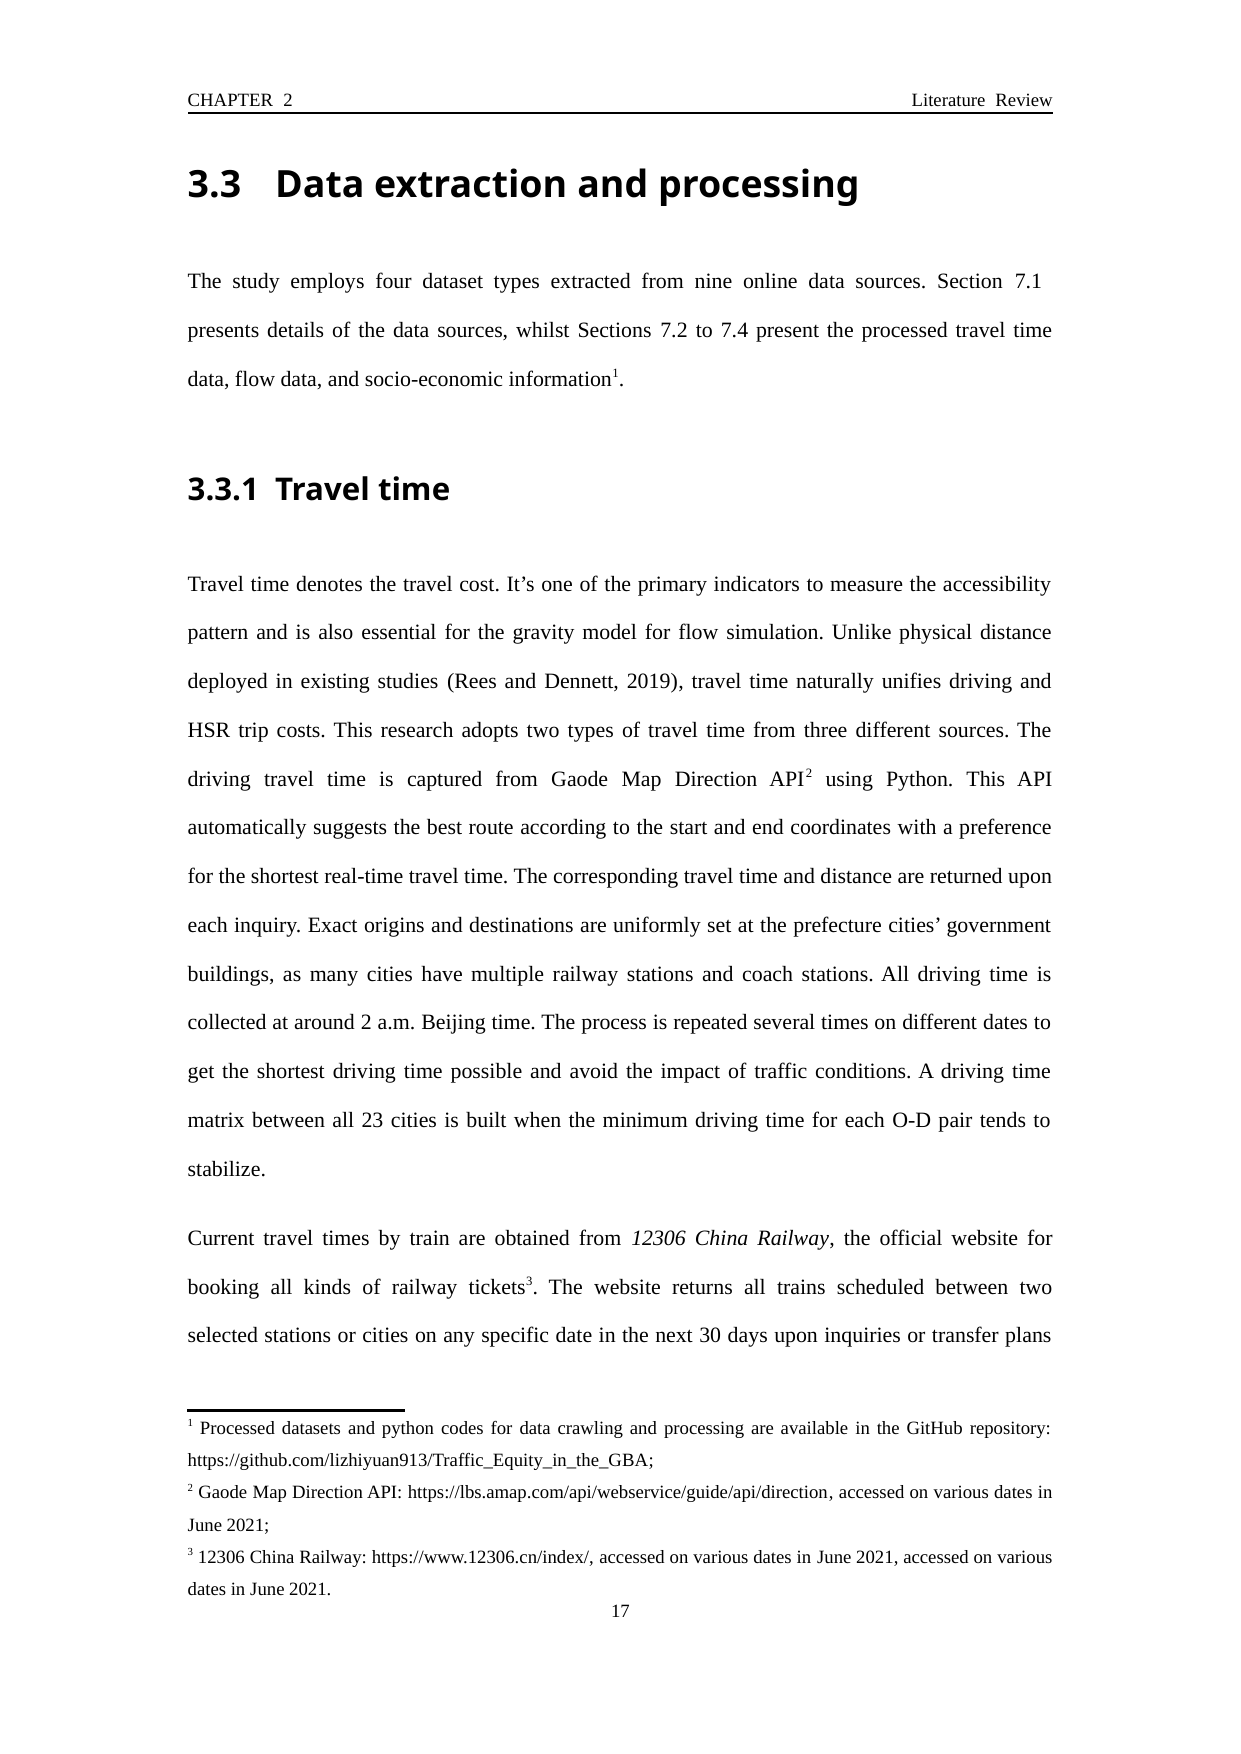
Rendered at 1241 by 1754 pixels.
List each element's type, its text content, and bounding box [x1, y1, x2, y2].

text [187, 1221, 1053, 1351]
text The study employs four dataset types extracted from nine online data sources. Section 7.1 presents details of the data sources, whilst Sections 7.2 to 7.4 present the processed travel time data, flow data, and socio-economic information. [187, 265, 1053, 395]
subtitle Data extraction and processing [187, 150, 1053, 215]
text Travel time denotes the travel cost. It’s one of the primary indicators to measure the accessibility pattern and is also essential for the gravity model for flow simulation. Unlike physical distance deployed in existing studies (Rees and Dennett, 2019), travel time naturally unifies driving and HSR trip costs. This research adopts two types of travel time from three different sources. The driving travel time is captured from Gaode Map Direction API using Python. This API automatically suggests the best route according to the start and end coordinates with a preference for the shortest real-time travel time. The corresponding travel time and distance are returned upon each inquiry. Exact origins and destinations are uniformly set at the prefecture cities’ government buildings, as many cities have multiple railway stations and coach stations. All driving time is collected at around 2 a.m. Beijing time. The process is repeated several times on different dates to get the shortest driving time possible and avoid the impact of traffic conditions. A driving time matrix between all 23 cities is built when the minimum driving time for each O-D pair tends to stabilize. [187, 567, 1053, 1184]
subtitle Travel time [187, 456, 1053, 521]
